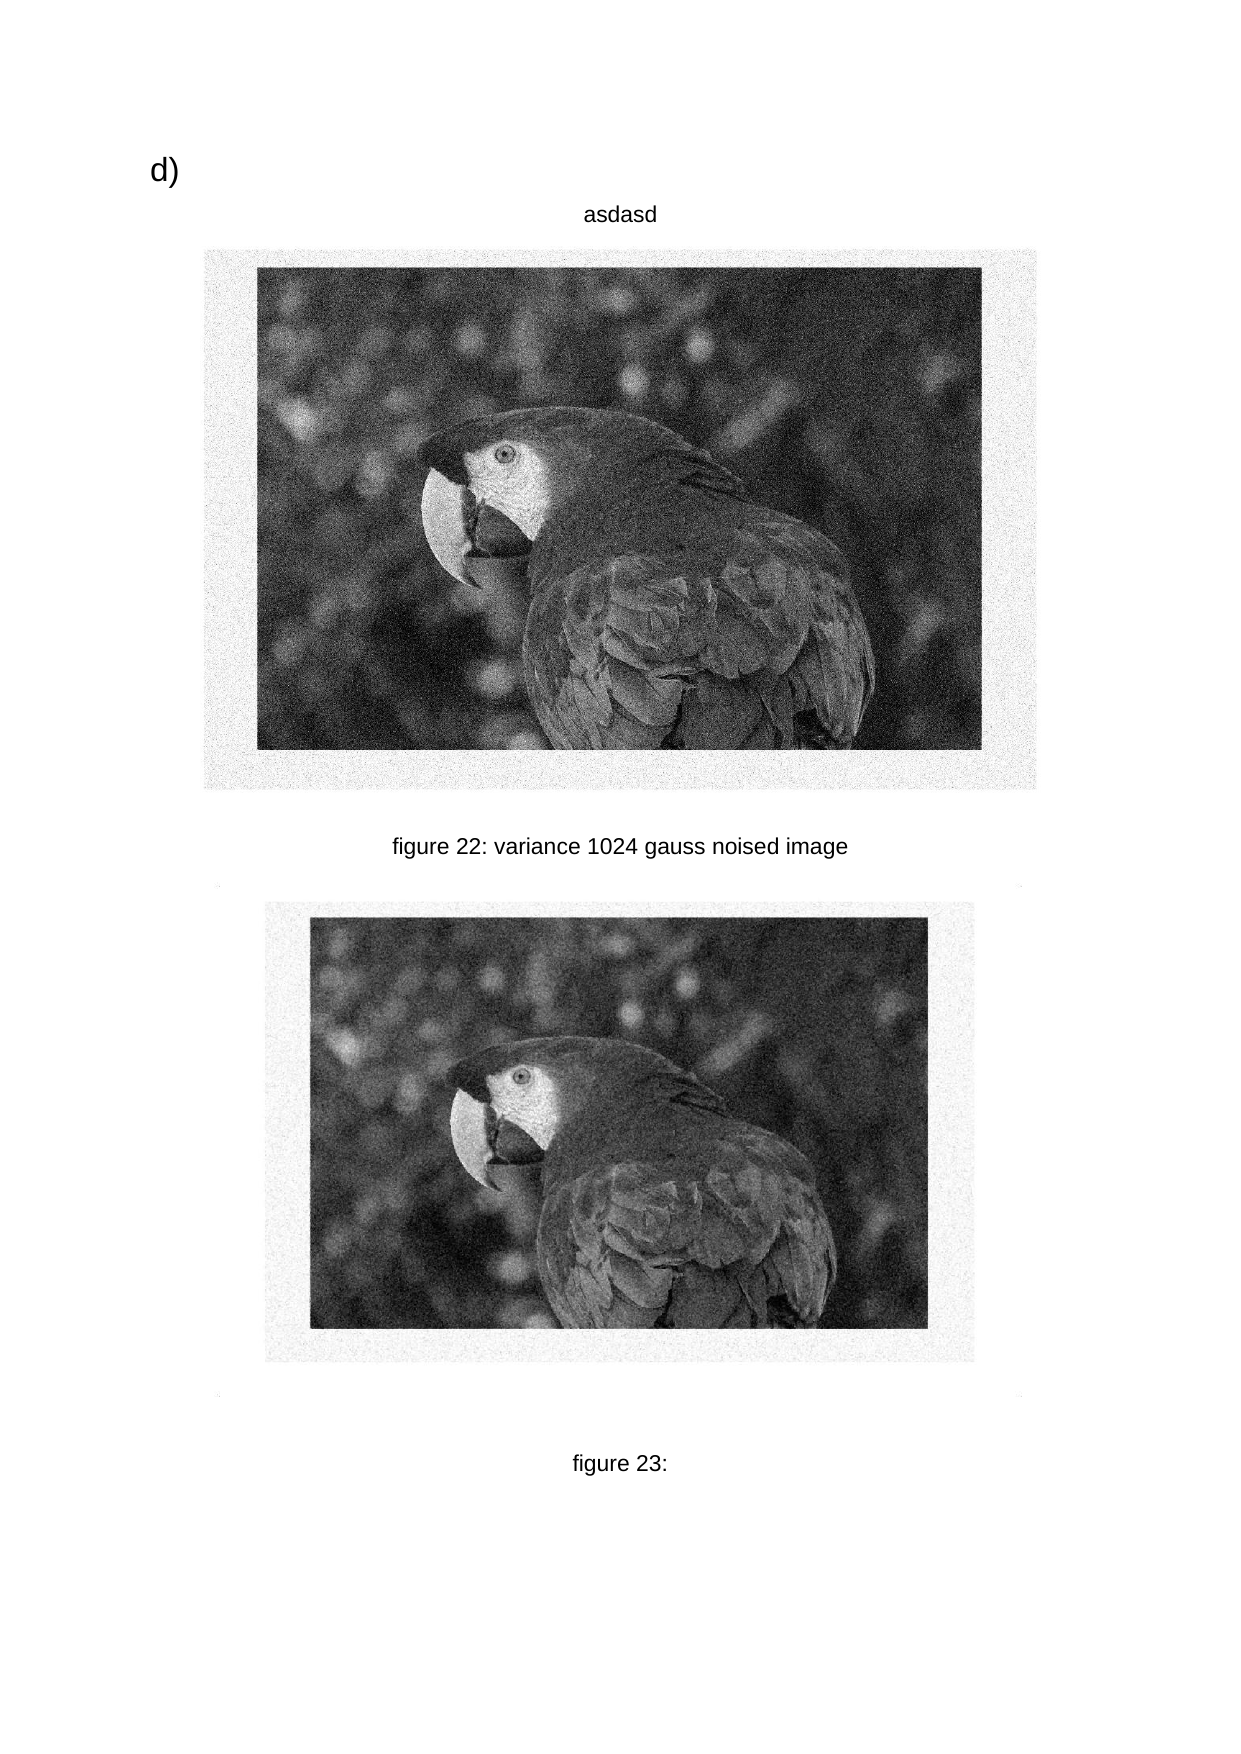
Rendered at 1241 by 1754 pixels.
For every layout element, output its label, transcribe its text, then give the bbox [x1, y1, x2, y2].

text asdasdfigure 22: variance 1024 gauss noised imagefigure 23: figure 24:figure 25: [150, 201, 1090, 231]
subtitle d) [150, 150, 1090, 188]
picture [150, 231, 1091, 829]
text asdasdfigure 22: variance 1024 gauss noised imagefigure 23: figure 24:figure 25: [150, 1447, 1090, 1477]
picture [150, 863, 1091, 1447]
text asdasdfigure 22: variance 1024 gauss noised imagefigure 23: figure 24:figure 25: [150, 829, 1090, 863]
